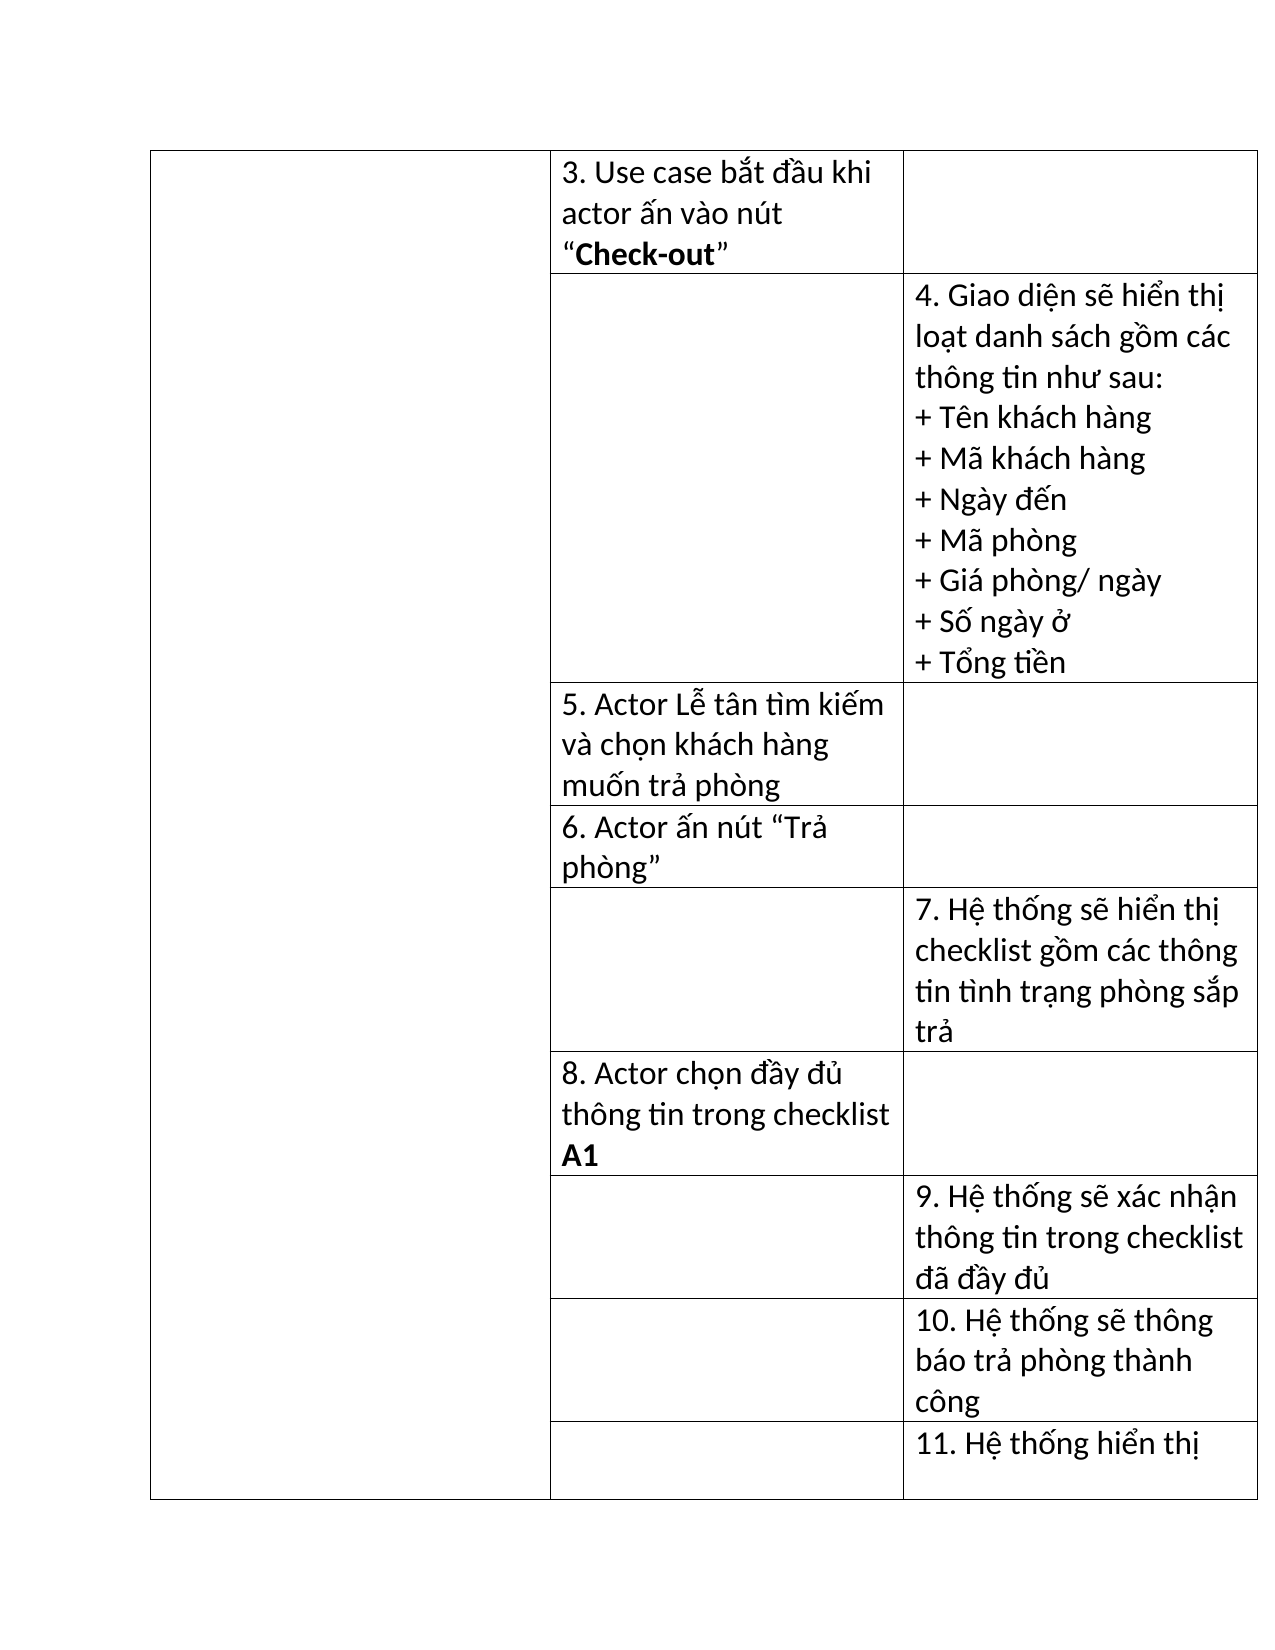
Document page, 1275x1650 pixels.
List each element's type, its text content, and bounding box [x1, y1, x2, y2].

table_cell 9. Hệ thống sẽ xác nhận thông tin trong checklist đã đầy đủ [904, 1176, 1257, 1298]
table_cell [551, 274, 903, 682]
table_cell 5. Actor Lễ tân tìm kiếm và chọn khách hàng muốn trả phòng [551, 683, 903, 805]
table_cell 4. Giao diện sẽ hiển thị loạt danh sách gồm các thông tin như sau: + Tên khách hàng + Mã khách hàng + Ngày đến + Mã phòng + Giá phòng/ ngày + Số ngày ở + Tổng tiền [904, 274, 1257, 682]
table_cell 3. Use case bắt đầu khi actor ấn vào nút “Check-out” [551, 151, 903, 273]
table_cell [904, 806, 1257, 887]
table_cell [551, 1422, 903, 1499]
table_cell [904, 1052, 1257, 1174]
table_cell 8. Actor chọn đầy đủ thông tin trong checklist A1 [551, 1052, 903, 1174]
table_cell [551, 888, 903, 1051]
table_cell [904, 683, 1257, 805]
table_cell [904, 1422, 1257, 1499]
table_cell 10. Hệ thống sẽ thông báo trả phòng thành công [904, 1299, 1257, 1421]
table_cell 6. Actor ấn nút “Trả phòng” [551, 806, 903, 887]
table_cell [551, 1299, 903, 1421]
table_cell [904, 151, 1257, 273]
table_cell [551, 1176, 903, 1298]
table_cell 7. Hệ thống sẽ hiển thị checklist gồm các thông tin tình trạng phòng sắp trả [904, 888, 1257, 1051]
